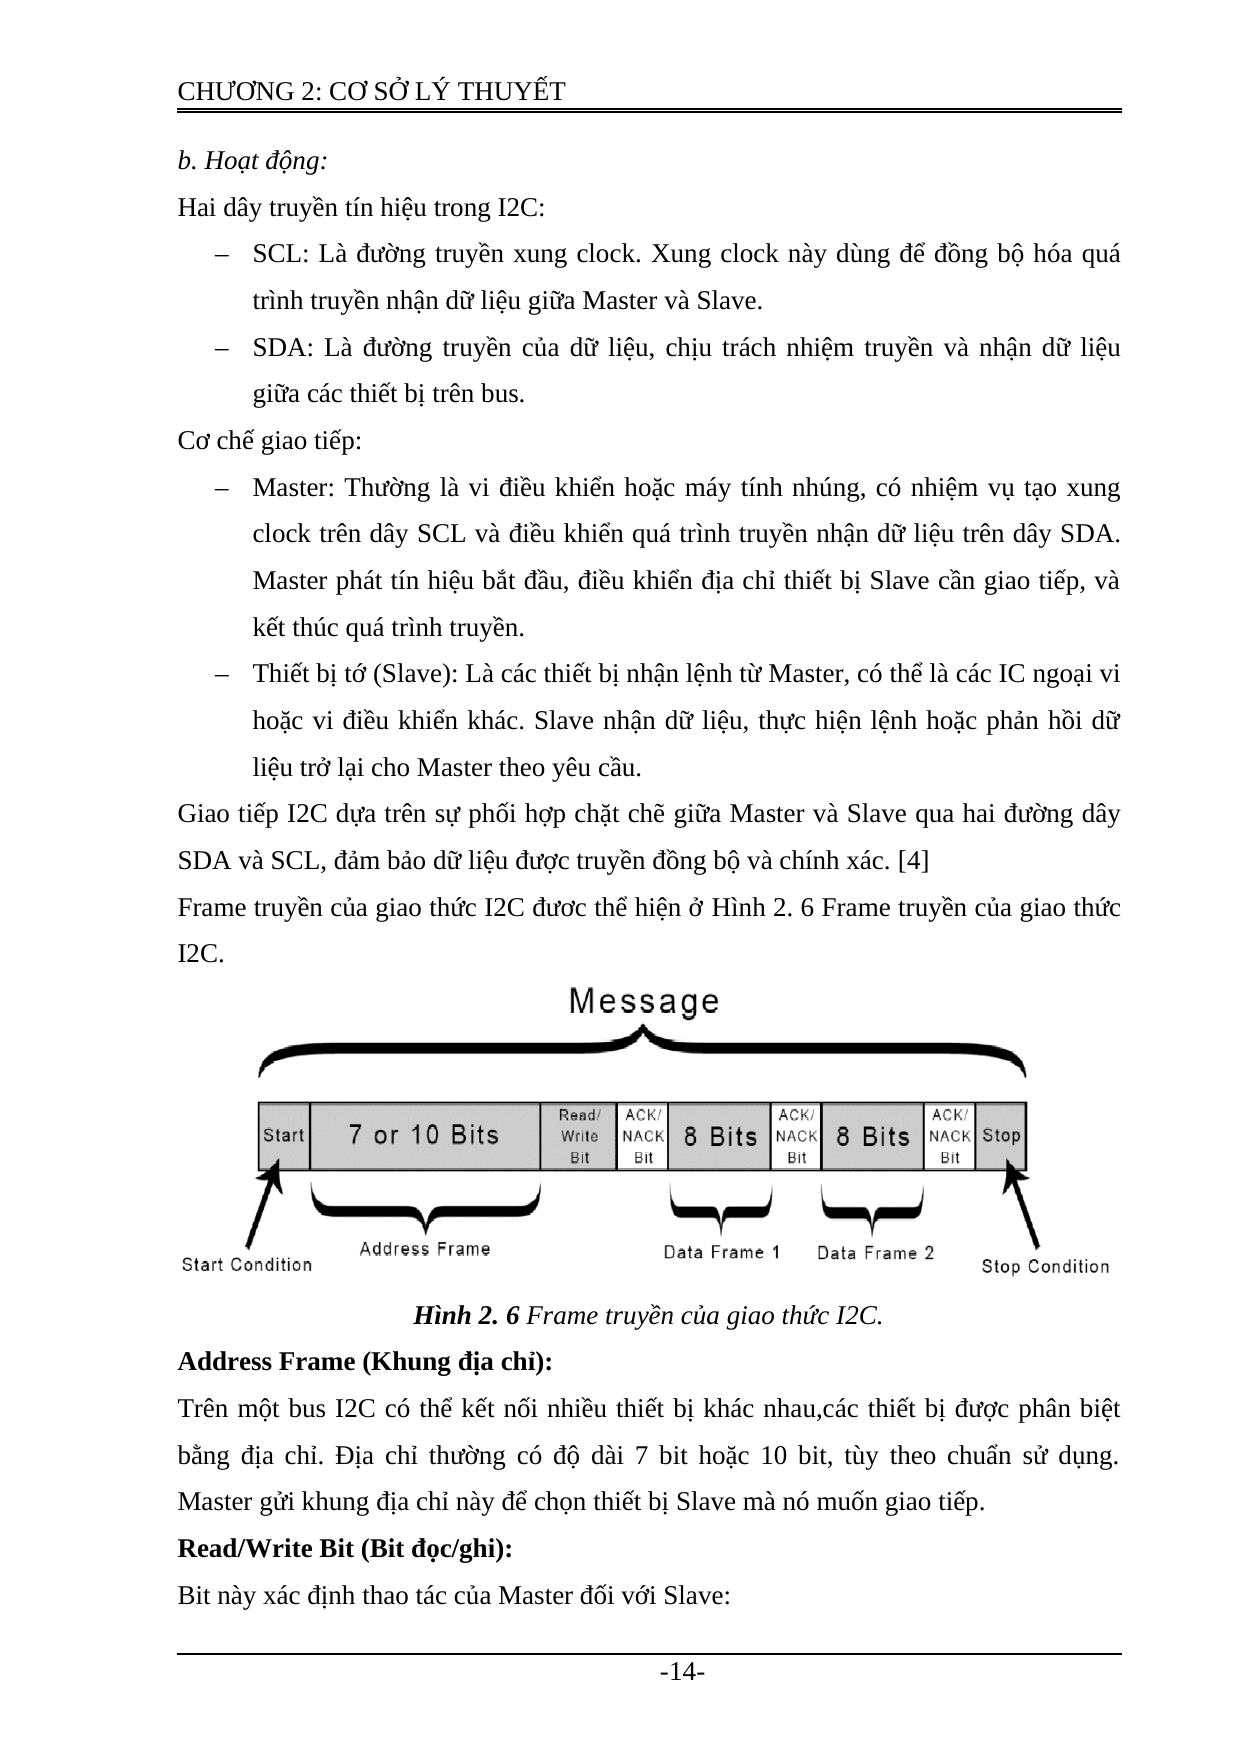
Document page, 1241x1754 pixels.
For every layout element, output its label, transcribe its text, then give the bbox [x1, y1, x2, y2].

text Hai dây truyền tín hiệu trong I2C: [177, 191, 1122, 222]
text Hình 2. 6 Frame truyền của giao thức I2C. [177, 1299, 1122, 1330]
list Master: Thường là vi điều khiển hoặc máy tính nhúng, có nhiệm vụ tạo xung clock trên dây SCL và điều khiển quá trình truyền nhận dữ liệu trên dây SDA. Master phát tín hiệu bắt đầu, điều khiển địa chỉ thiết bị Slave cần giao tiếp, và kết thúc quá trình truyền. [215, 471, 1122, 642]
text Trên một bus I2C có thể kết nối nhiều thiết bị khác nhau,các thiết bị được phân biệt bằng địa chỉ. Địa chỉ thường có độ dài 7 bit hoặc 10 bit, tùy theo chuẩn sử dụng. Master gửi khung địa chỉ này để chọn thiết bị Slave mà nó muốn giao tiếp. [177, 1392, 1122, 1517]
text Frame truyền của giao thức I2C đươc thể hiện ở Hình 2. 6. [177, 891, 1122, 968]
text Address Frame (Khung địa chỉ): [177, 1345, 1122, 1377]
picture [177, 984, 1123, 1284]
list SCL: Là đường truyền xung clock. Xung clock này dùng để đồng bộ hóa quá trình truyền nhận dữ liệu giữa Master và Slave. [215, 237, 1122, 315]
text Giao tiếp I2C dựa trên sự phối hợp chặt chẽ giữa Master và Slave qua hai đường dây SDA và SCL, đảm bảo dữ liệu được truyền đồng bộ và chính xác. [177, 797, 1122, 875]
list Thiết bị tớ (Slave): Là các thiết bị nhận lệnh từ Master, có thể là các IC ngoại vi hoặc vi điều khiển khác. Slave nhận dữ liệu, thực hiện lệnh hoặc phản hồi dữ liệu trở lại cho Master theo yêu cầu. [215, 657, 1122, 782]
text Cơ chế giao tiếp: [177, 424, 1122, 455]
subtitle Hoạt động: [177, 144, 1122, 175]
list SDA: Là đường truyền của dữ liệu, chịu trách nhiệm truyền và nhận dữ liệu giữa các thiết bị trên bus. [215, 331, 1122, 408]
text Read/Write Bit (Bit đọc/ghi): [177, 1532, 1122, 1563]
text Bit này xác định thao tác của Master đối với Slave: [177, 1579, 1122, 1610]
